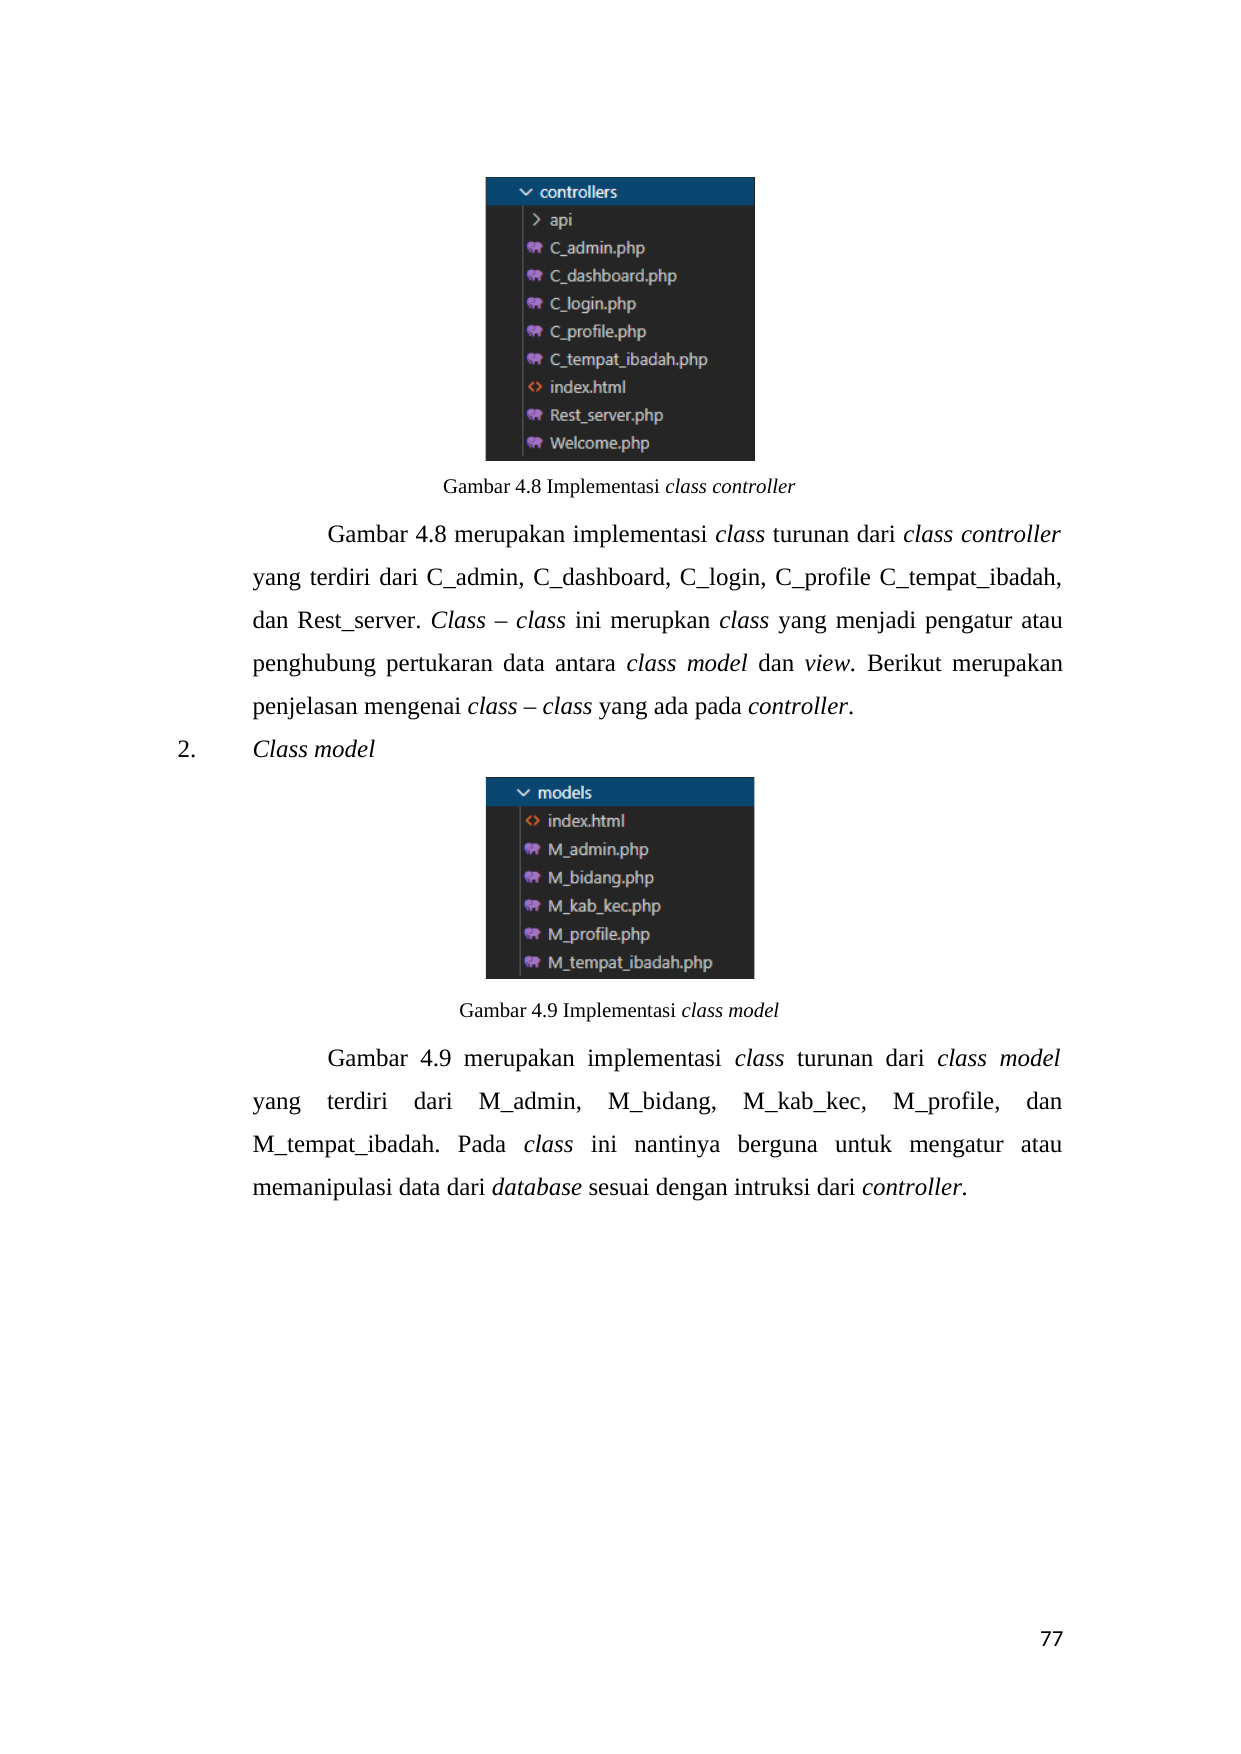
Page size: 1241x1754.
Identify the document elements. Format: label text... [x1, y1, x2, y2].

text Gambar 4.9 Implementasi class model [177, 998, 1063, 1022]
picture [485, 777, 755, 979]
picture [485, 177, 755, 461]
text Gambar 4.8 Implementasi class controller [177, 474, 1063, 498]
text Gambar 4.8 merupakan implementasi class turunan dari class controller yang terdiri dari C_admin, C_dashboard, C_login, C_profile C_tempat_ibadah, dan Rest_server. Class – class ini merupkan class yang menjadi pengatur atau penghubung pertukaran data antara class model dan view. Berikut merupakan penjelasan mengenai class – class yang ada pada controller. [252, 519, 1063, 720]
list Class model [177, 734, 1063, 763]
text Gambar 4.9 merupakan implementasi class turunan dari class model yang terdiri dari M_admin, M_bidang, M_kab_kec, M_profile, dan M_tempat_ibadah. Pada class ini nantinya berguna untuk mengatur atau memanipulasi data dari database sesuai dengan intruksi dari controller. [252, 1043, 1063, 1201]
